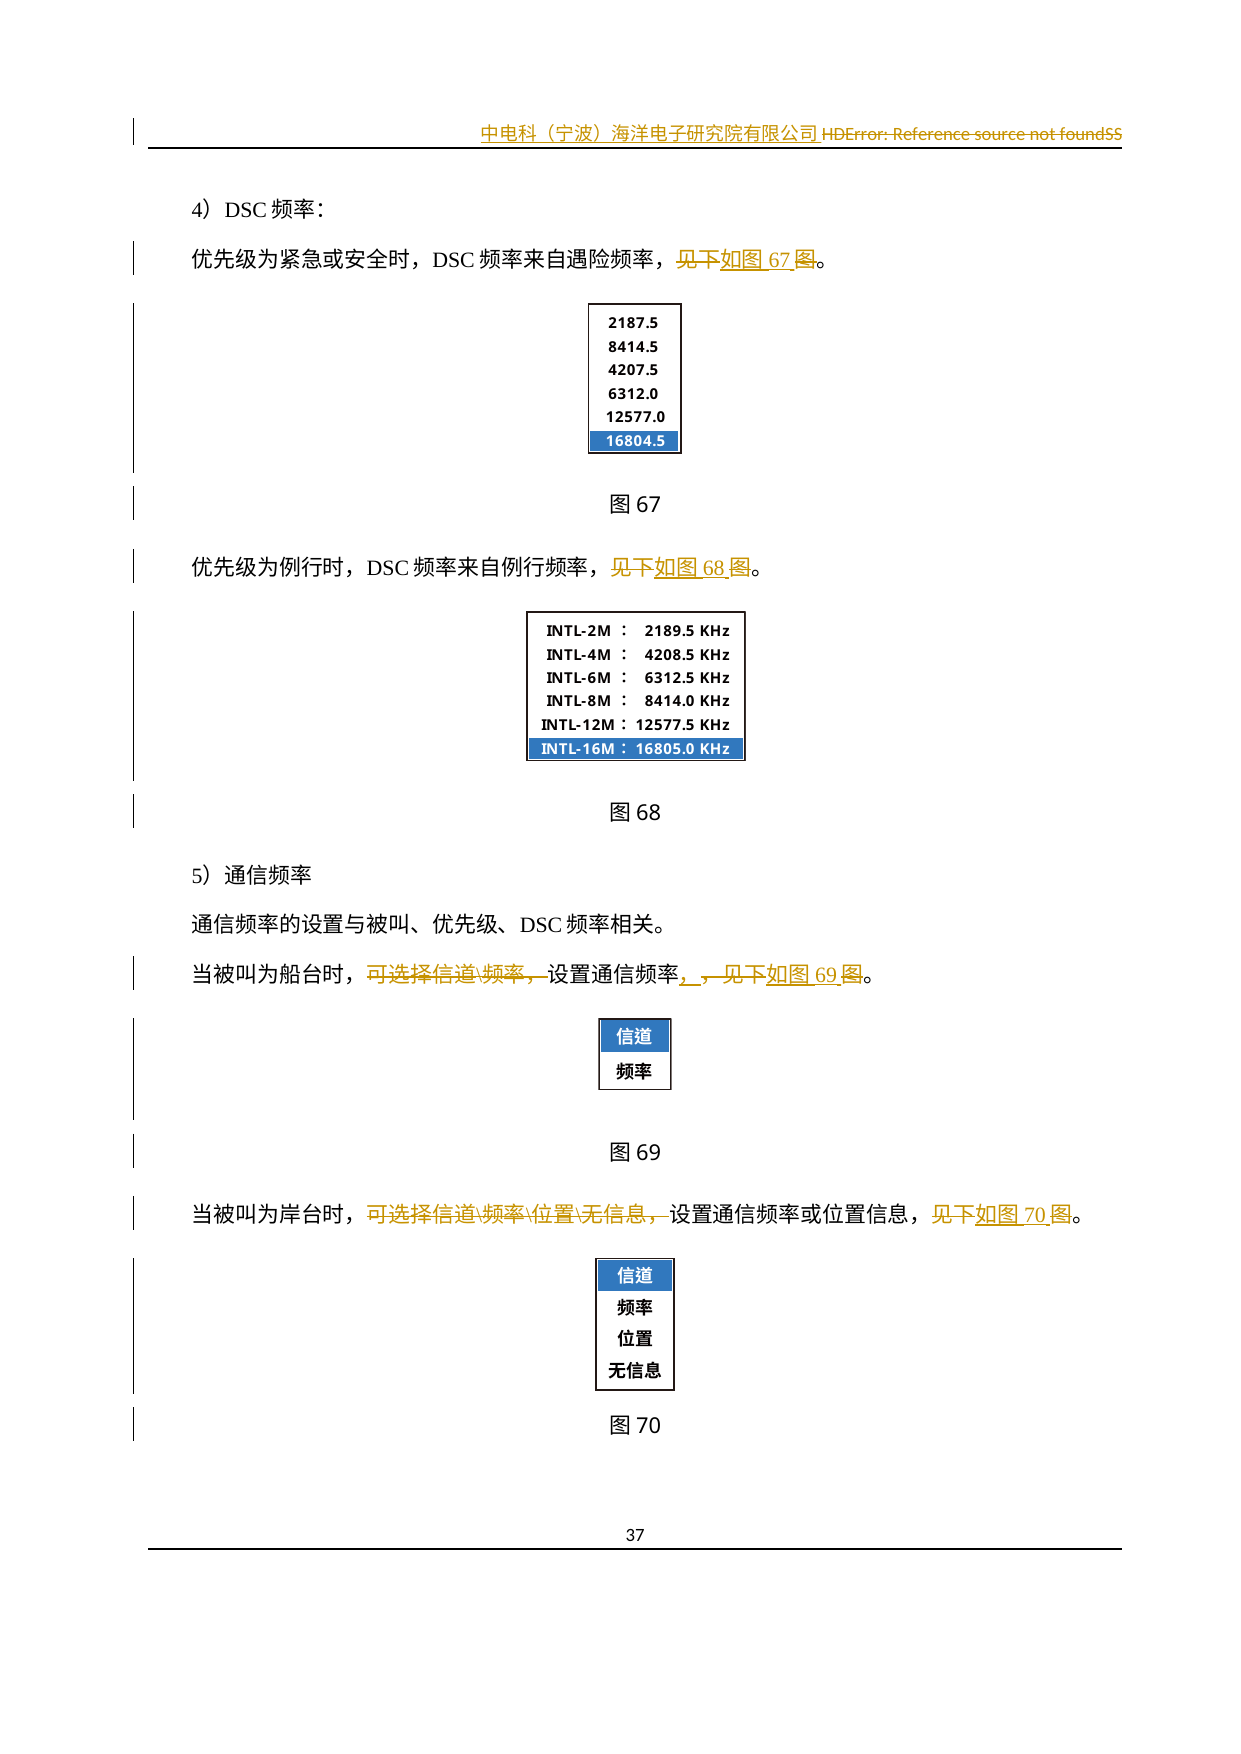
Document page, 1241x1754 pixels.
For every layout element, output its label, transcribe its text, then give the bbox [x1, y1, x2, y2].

text 4）DSC频率： [148, 191, 1122, 225]
text 5）通信频率 [148, 856, 1122, 890]
text 图 69 [148, 1133, 1122, 1167]
text 优先级为紧急或安全时，DSC频率来自遇险频率，。 [148, 241, 1122, 275]
text 图 70 [148, 1407, 1122, 1441]
text 图 68 [148, 794, 1122, 828]
text 通信频率的设置与被叫、优先级、DSC频率相关。 [148, 906, 1122, 940]
text 当被叫为船台时，设置通信频率。 [148, 956, 1122, 990]
text 当被叫为岸台时，设置通信频率或位置信息，。 [148, 1196, 1122, 1230]
text 优先级为例行时，DSC频率来自例行频率，。 [148, 549, 1122, 583]
text 图 67 [148, 486, 1122, 520]
